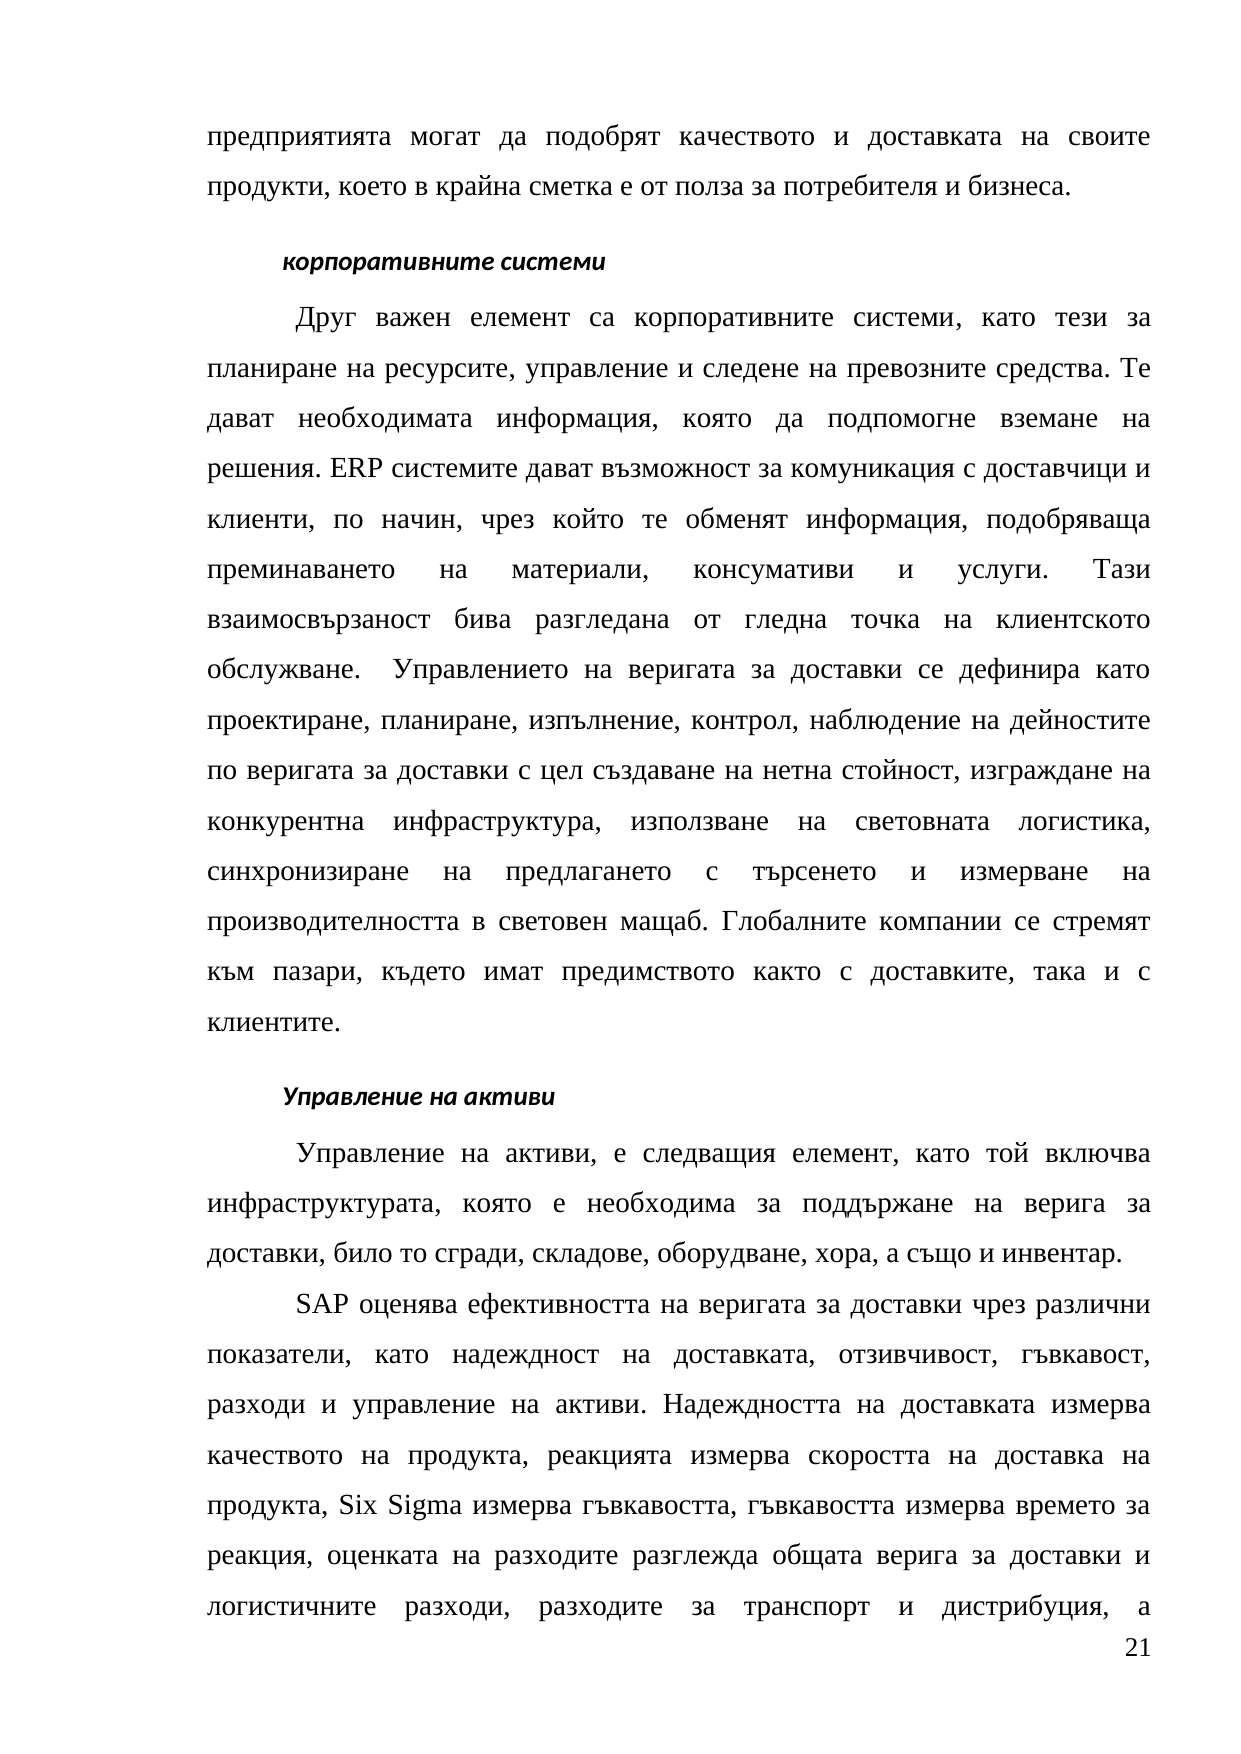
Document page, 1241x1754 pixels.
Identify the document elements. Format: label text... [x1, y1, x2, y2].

subtitle Управление на активи [207, 1079, 1152, 1112]
text Управление на активи, е следващия елемент, като той включва инфраструктурата, която е необходима за поддържане на верига за доставки, било то сгради, складове, оборудване, хора, а също и инвентар. [207, 1135, 1152, 1269]
text Друг важен елемент са корпоративните системи, като тези за планиране на ресурсите, управление и следене на превозните средства. Те дават необходимата информация, която да подпомогне вземане на решения. ERP системите дават възможност за комуникация с доставчици и клиенти, по начин, чрез който те обменят информация, подобряваща преминаването на материали, консумативи и услуги. Тази взаимосвързаност бива разгледана от гледна точка на клиентското обслужване. Управлението на веригата за доставки се дефинира като проектиране, планиране, изпълнение, контрол, наблюдение на дейностите по веригата за доставки с цел създаване на нетна стойност, изграждане на конкурентна инфраструктура, използване на световната логистика, синхронизиране на предлагането с търсенето и измерване на производителността в световен мащаб. Глобалните компании се стремят към пазари, където имат предимството както с доставките, така и с клиентите. [207, 299, 1152, 1037]
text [207, 1286, 1152, 1621]
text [207, 118, 1152, 202]
subtitle корпоративните системи [207, 244, 1152, 277]
